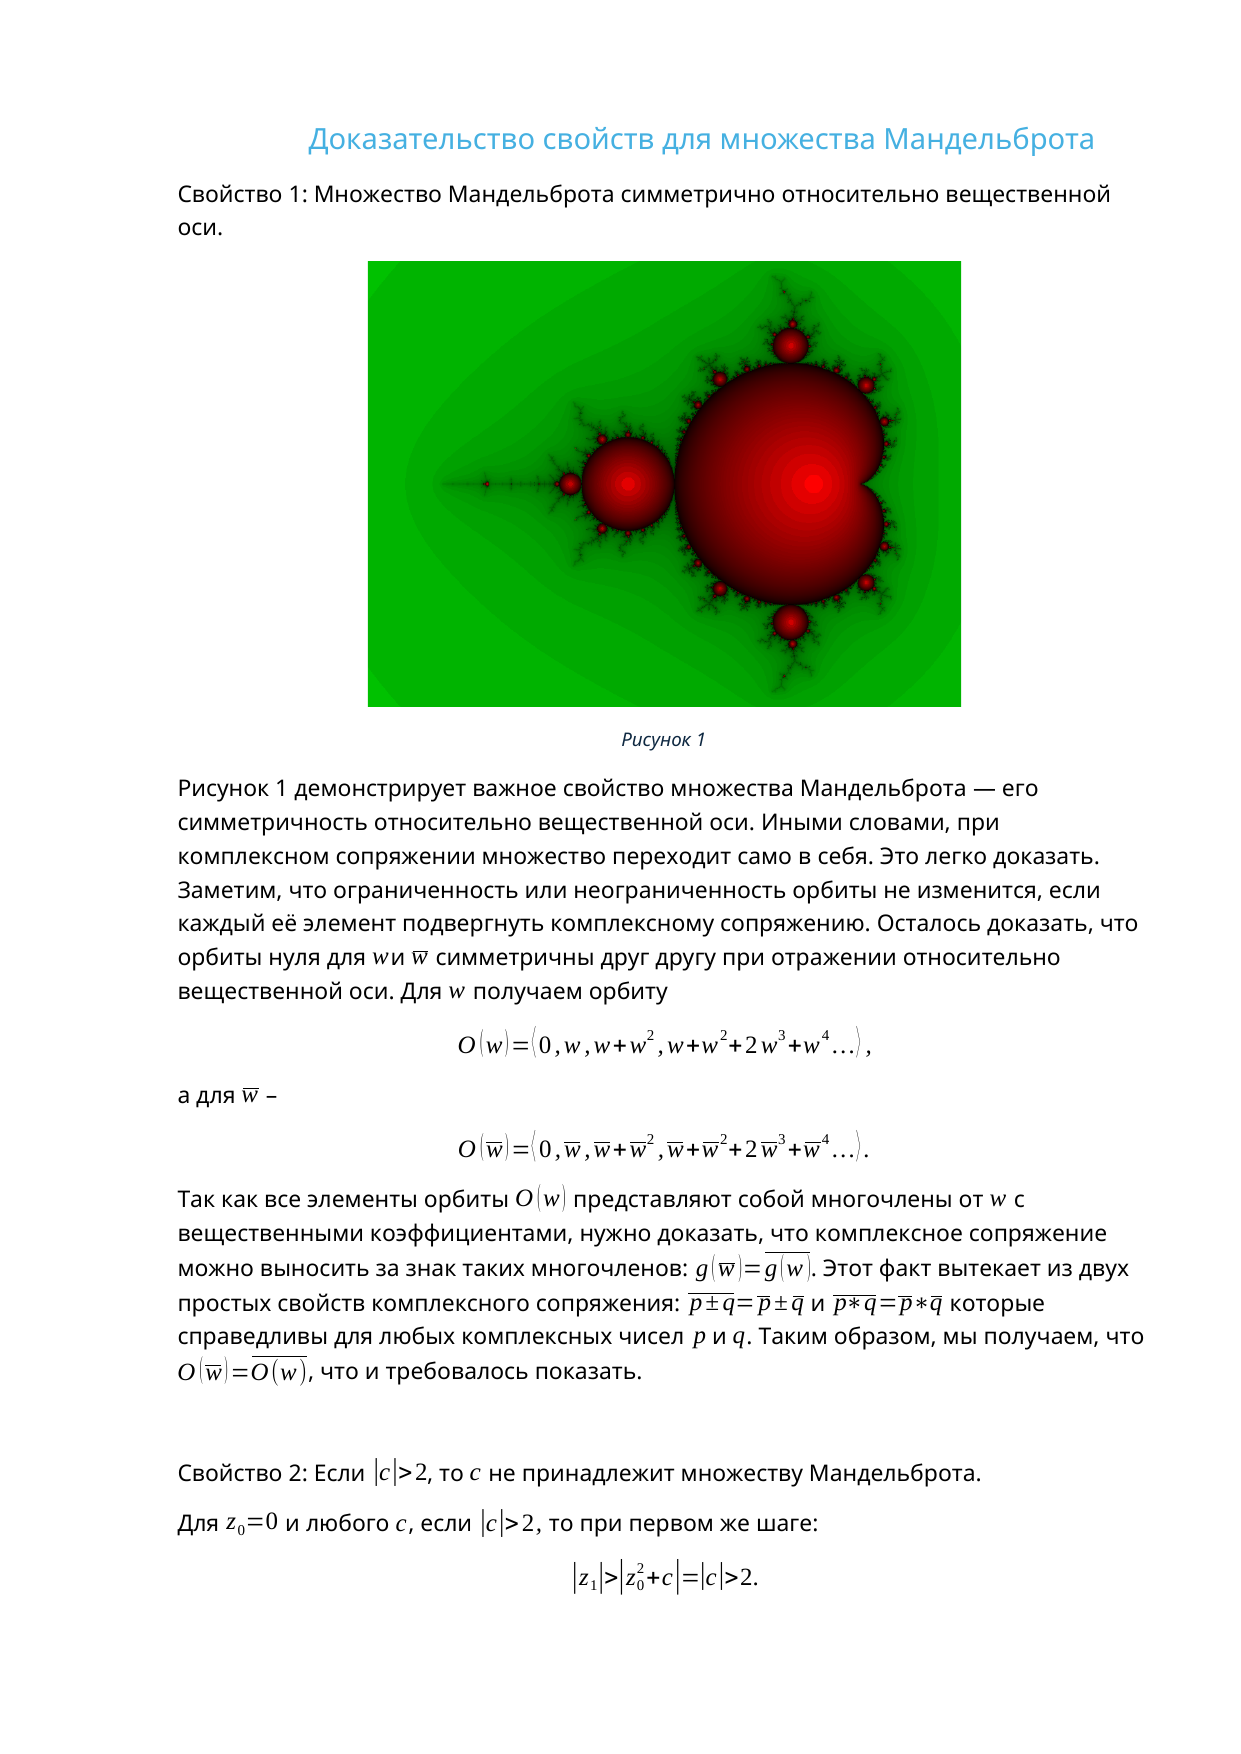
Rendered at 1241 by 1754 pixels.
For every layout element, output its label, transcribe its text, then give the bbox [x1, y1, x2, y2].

list Доказательство свойств для множества Мандельброта [252, 118, 1152, 158]
text Для и любого , если то при первом же шаге: [177, 1507, 1152, 1539]
text а для – [177, 1079, 1152, 1110]
text Рисунок 1 демонстрирует важное свойство множества Мандельброта — его симметричность относительно вещественной оси. Иными словами, при комплексном сопряжении множество переходит само в себя. Это легко доказать. Заметим, что ограниченность или неограниченность орбиты не изменится, если каждый её элемент подвергнуть комплексному сопряжению. Осталось доказать, что орбиты нуля для и симметричны друг другу при отражении относительно вещественной оси. Для получаем орбиту [177, 772, 1152, 1006]
text Свойство 2: Если , то не принадлежит множеству Мандельброта. [177, 1457, 1152, 1488]
picture [367, 261, 962, 707]
text Свойство 1: Множество Мандельброта симметрично относительно вещественной оси. [177, 178, 1152, 243]
text Так как все элементы орбиты представляют собой многочлены от с вещественными коэффициентами, нужно доказать, что комплексное сопряжение можно выносить за знак таких многочленов: . Этот факт вытекает из двух простых свойств комплексного сопряжения: и которые справедливы для любых комплексных чисел и . Таким образом, мы получаем, что , что и требовалось показать. [177, 1183, 1152, 1387]
